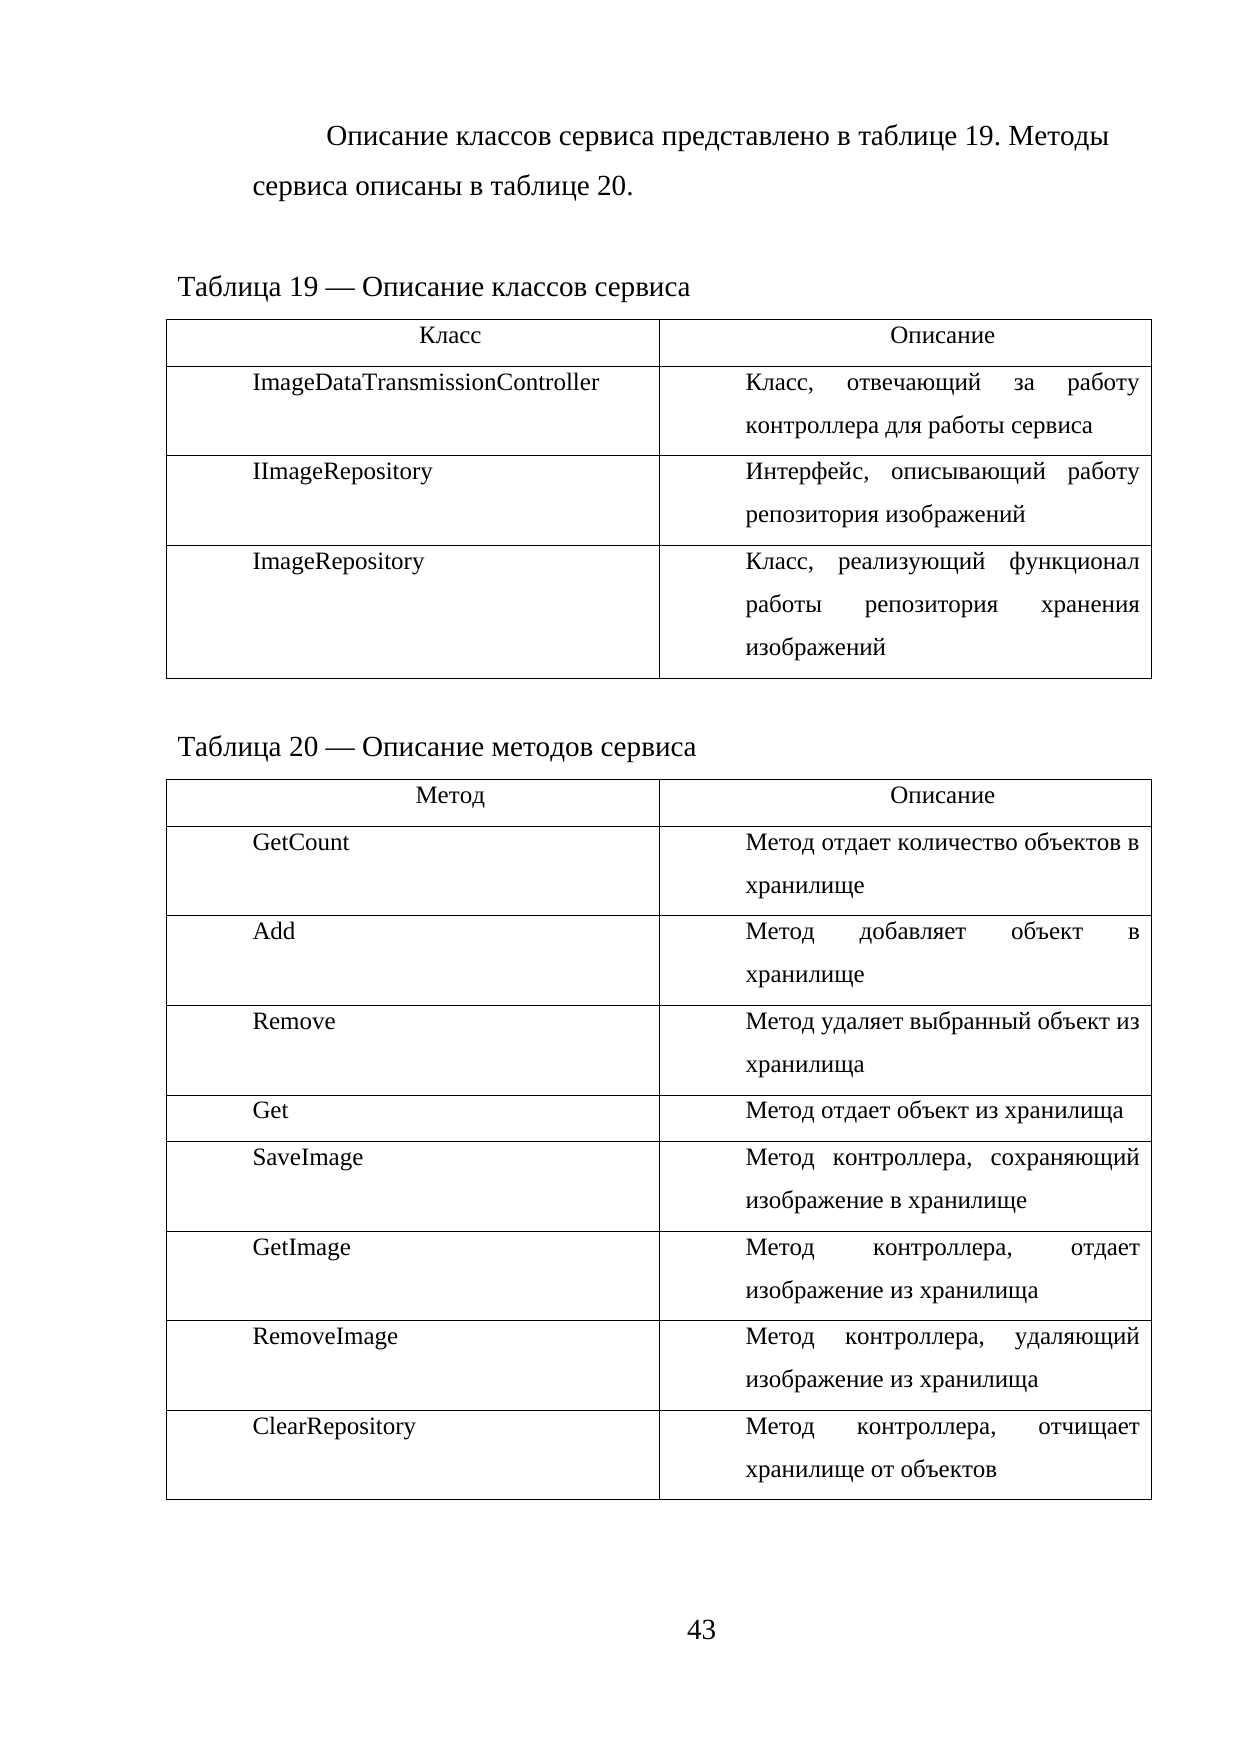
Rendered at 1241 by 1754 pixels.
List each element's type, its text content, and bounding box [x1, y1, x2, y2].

table_header Класс [167, 320, 659, 366]
table_cell GetCount [167, 827, 659, 915]
text Таблица 19 — Описание классов сервиса [177, 269, 1152, 303]
table_cell Add [167, 916, 659, 1005]
table_cell SaveImage [167, 1142, 659, 1231]
table_cell Метод контроллера, удаляющий изображение из хранилища [660, 1321, 1151, 1410]
table_cell Метод контроллера, сохраняющий изображение в хранилище [660, 1142, 1151, 1231]
text Описание классов сервиса представлено в таблице 19. Методы сервиса описаны в таблице 20. [252, 118, 1152, 202]
table_cell ImageDataTransmissionController [167, 367, 659, 455]
table_header Описание [660, 780, 1151, 826]
table_cell ClearRepository [167, 1411, 659, 1499]
table_cell Метод отдает количество объектов в хранилище [660, 827, 1151, 915]
table_cell Метод удаляет выбранный объект из хранилища [660, 1006, 1151, 1094]
table_cell Метод контроллера, отчищает хранилище от объектов [660, 1411, 1151, 1499]
table_cell IImageRepository [167, 456, 659, 545]
table_cell RemoveImage [167, 1321, 659, 1410]
table_header Описание [660, 320, 1151, 366]
table_header Метод [167, 780, 659, 826]
table_cell Интерфейс, описывающий работу репозитория изображений [660, 456, 1151, 545]
table_cell Класс, отвечающий за работу контроллера для работы сервиса [660, 367, 1151, 455]
table_cell Get [167, 1096, 659, 1141]
table_cell ImageRepository [167, 546, 659, 678]
table_cell Класс, реализующий функционал работы репозитория хранения изображений [660, 546, 1151, 678]
table_cell Метод добавляет объект в хранилище [660, 916, 1151, 1005]
table_cell Remove [167, 1006, 659, 1094]
table_cell Метод контроллера, отдает изображение из хранилища [660, 1232, 1151, 1320]
table_cell Метод отдает объект из хранилища [660, 1096, 1151, 1141]
table_cell GetImage [167, 1232, 659, 1320]
text Таблица 20 — Описание методов сервиса [177, 729, 1152, 763]
